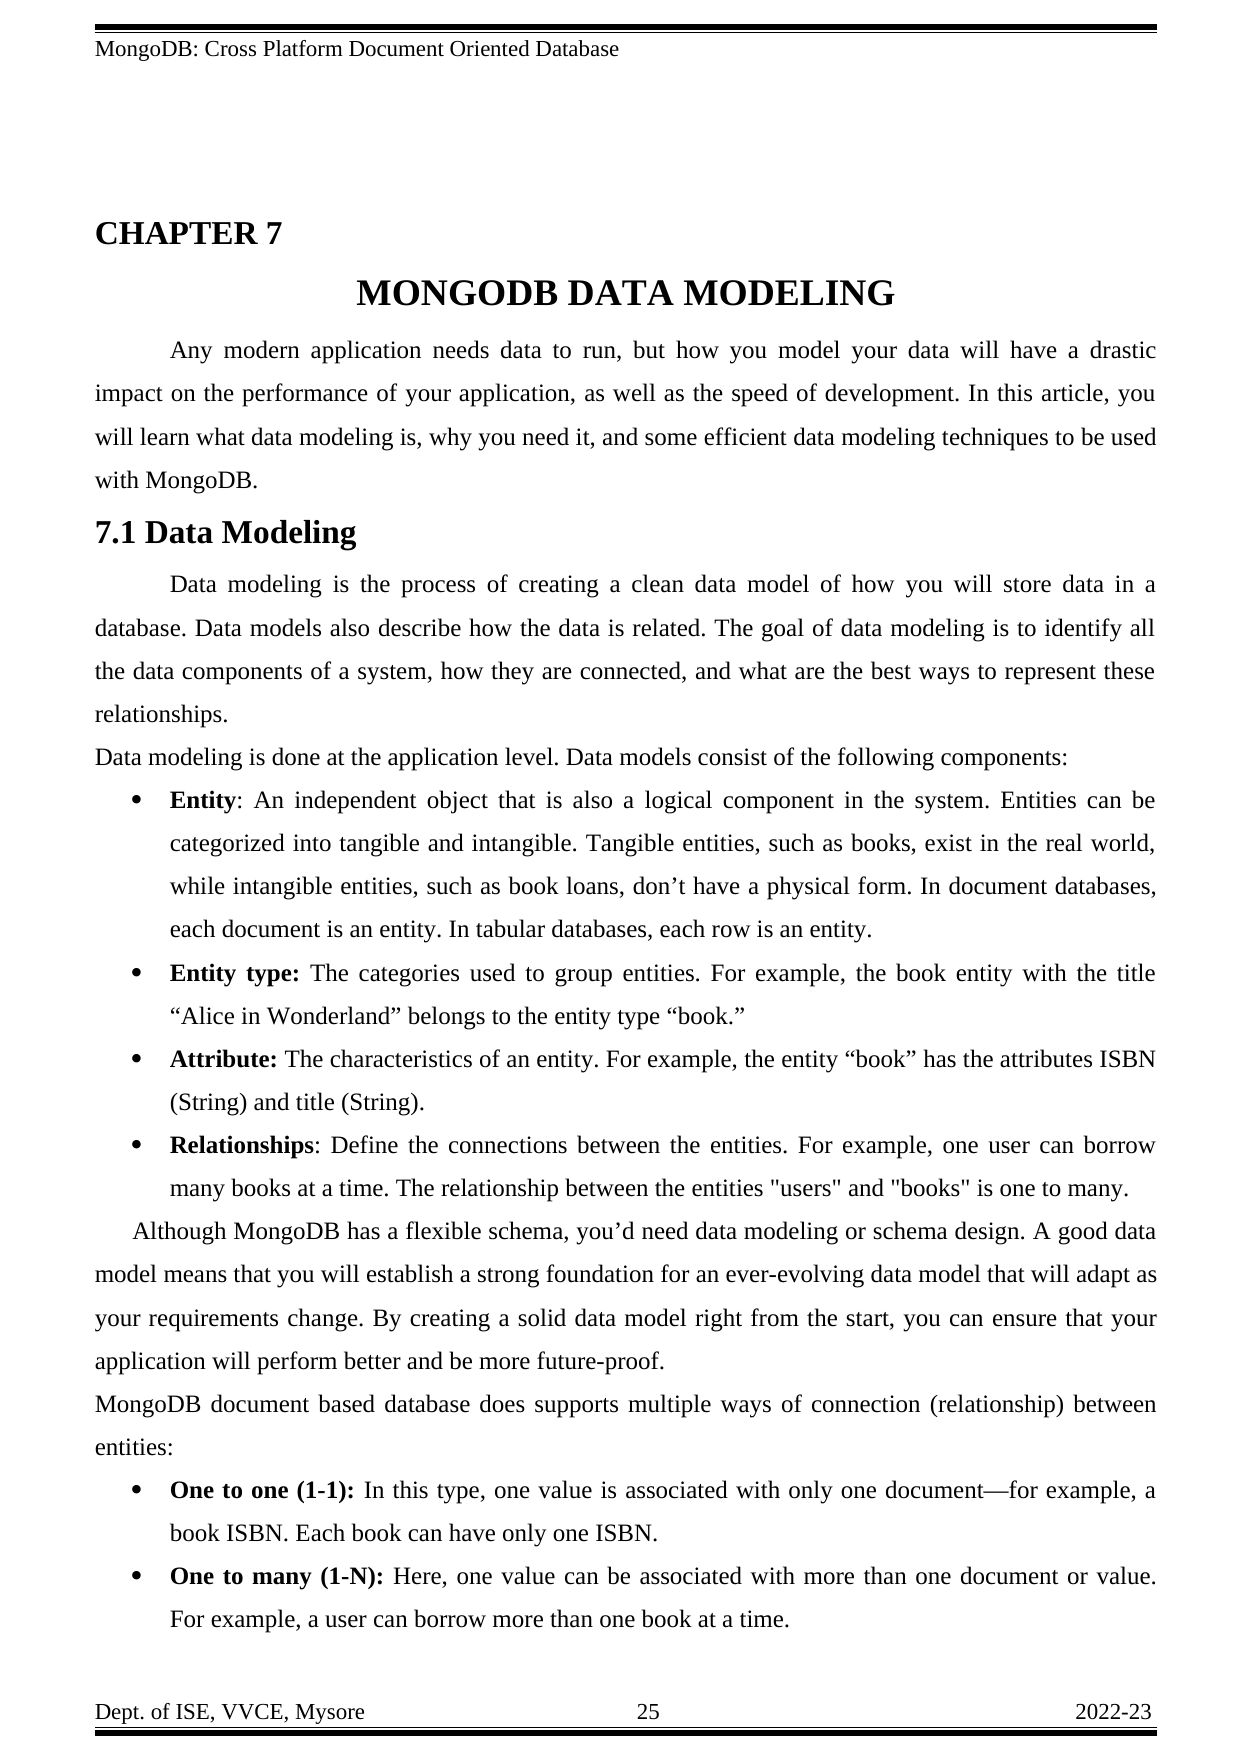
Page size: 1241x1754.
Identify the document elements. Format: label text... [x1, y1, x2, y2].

subtitle CHAPTER 7 [94, 213, 1157, 251]
list Relationships: Define the connections between the entities. For example, one user can borrow many books at a time. The relationship between the entities "users" and "books" is one to many. [132, 1130, 1157, 1202]
text Although MongoDB has a flexible schema, you’d need data modeling or schema design. A good data model means that you will establish a strong foundation for an ever-evolving data model that will adapt as your requirements change. By creating a solid data model right from the start, you can ensure that your application will perform better and be more future-proof. [94, 1216, 1157, 1374]
list Attribute: The characteristics of an entity. For example, the entity “book” has the attributes ISBN (String) and title (String). [132, 1044, 1157, 1116]
list Entity type: The categories used to group entities. For example, the book entity with the title “Alice in Wonderland” belongs to the entity type “book.” [132, 958, 1157, 1029]
list One to one (1-1): In this type, one value is associated with only one document—for example, a book ISBN. Each book can have only one ISBN. [132, 1475, 1157, 1547]
text Data modeling is done at the application level. Data models consist of the following components: [94, 742, 1157, 771]
text MongoDB document based database does supports multiple ways of connection (relationship) between entities: [94, 1389, 1157, 1461]
text Data modeling is the process of creating a clean data model of how you will store data in a database. Data models also describe how the data is related. The goal of data modeling is to identify all the data components of a system, how they are connected, and what are the best ways to represent these relationships. [94, 569, 1157, 728]
list One to many (1-N): Here, one value can be associated with more than one document or value. For example, a user can borrow more than one book at a time. [132, 1561, 1157, 1633]
text Any modern application needs data to run, but how you model your data will have a drastic impact on the performance of your application, as well as the speed of development. In this article, you will learn what data modeling is, why you need it, and some efficient data modeling techniques to be used with MongoDB. [94, 335, 1157, 493]
list Entity: An independent object that is also a logical component in the system. Entities can be categorized into tangible and intangible. Tangible entities, such as books, exist in the real world, while intangible entities, such as book loans, don’t have a physical form. In document databases, each document is an entity. In tabular databases, each row is an entity. [132, 785, 1157, 943]
subtitle 7.1 Data Modeling [94, 512, 1157, 550]
text MONGODB DATA MODELING [94, 271, 1157, 314]
